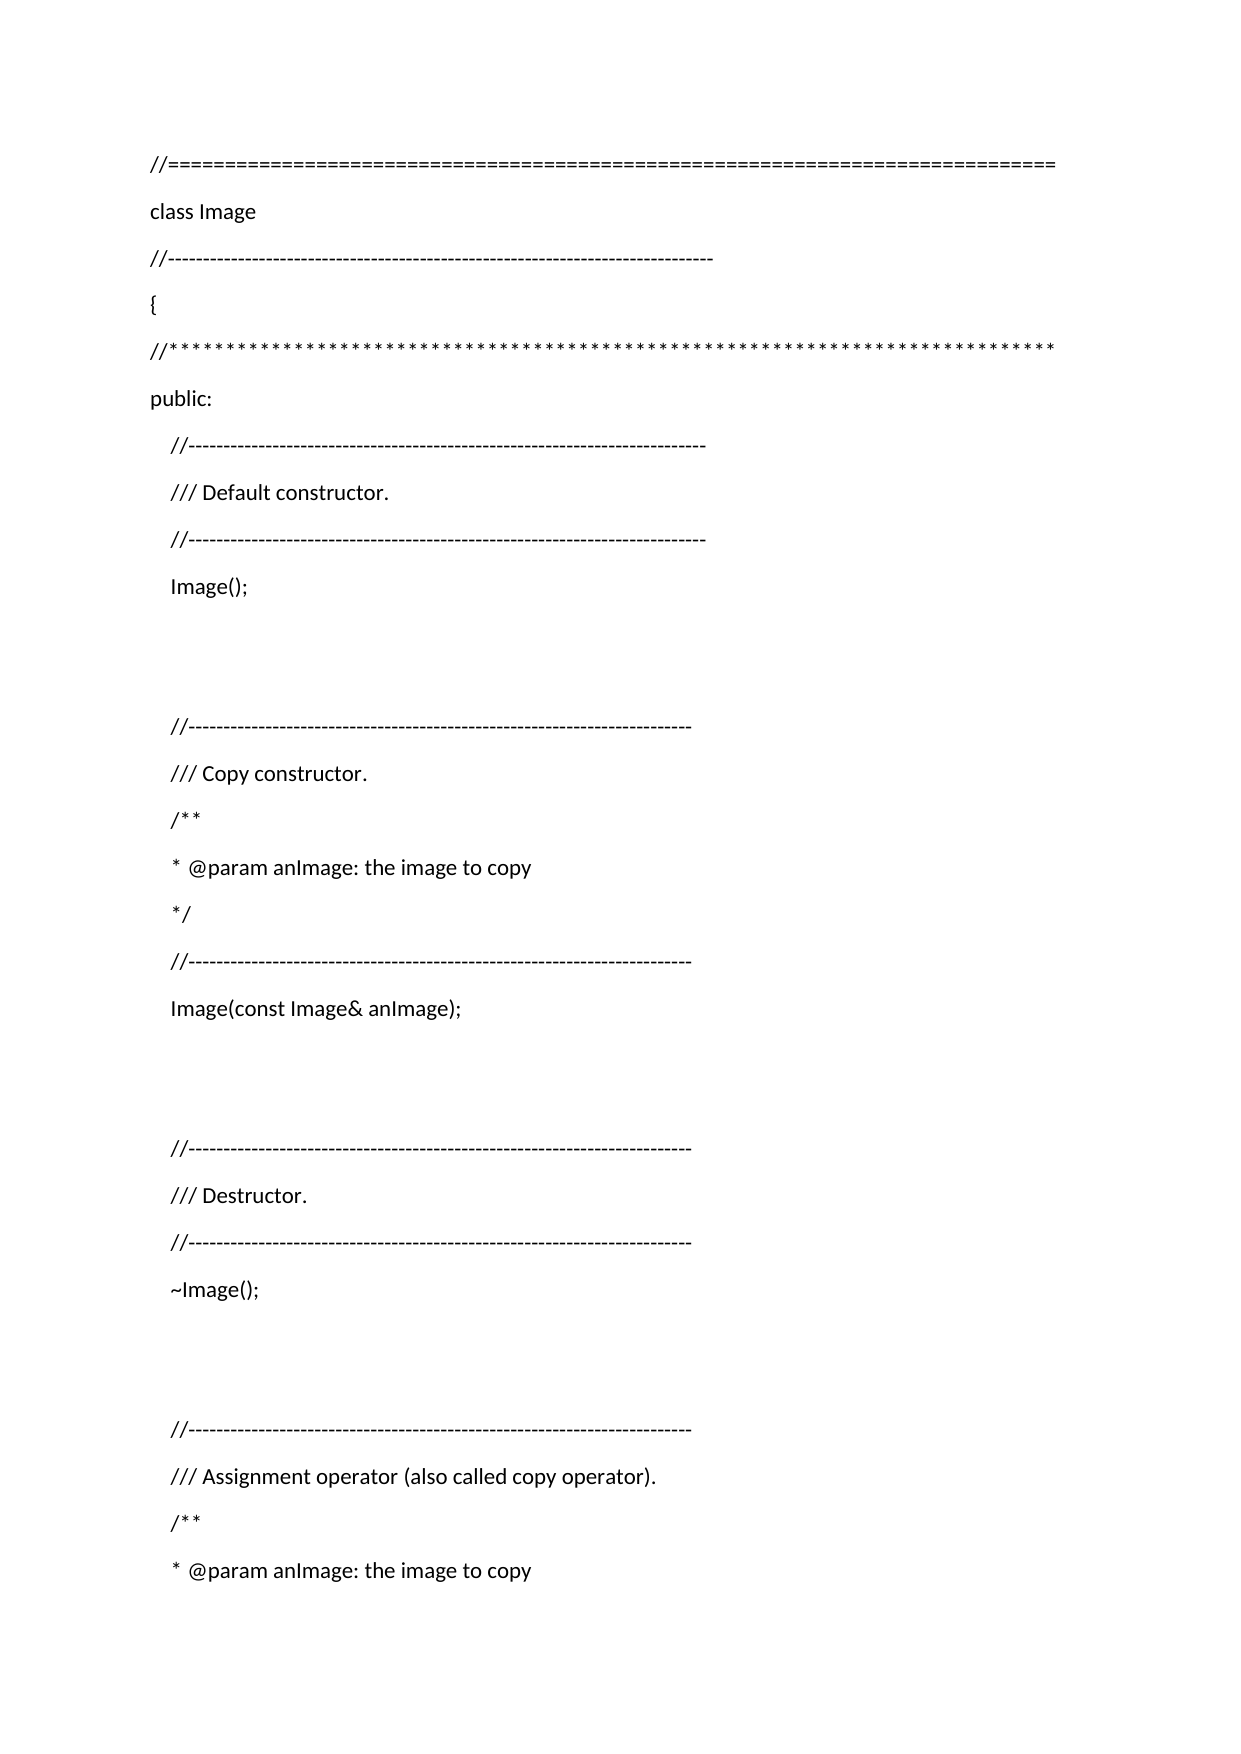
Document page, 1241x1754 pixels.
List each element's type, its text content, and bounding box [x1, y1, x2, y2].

text { [150, 291, 1090, 319]
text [150, 1416, 1090, 1444]
text * @param anImage: the image to copy [150, 853, 1090, 881]
text //------------------------------------------------------------------------ [150, 1228, 1090, 1256]
text /// Assignment operator (also called copy operator). [150, 1462, 1090, 1491]
text /// Copy constructor. [150, 759, 1090, 787]
text ~Image(); [150, 1275, 1090, 1303]
text //-------------------------------------------------------------------------- [150, 431, 1090, 459]
text * @param anImage: the image to copy [150, 1556, 1090, 1584]
text //****************************************************************************** [150, 337, 1090, 366]
text /** [150, 1509, 1090, 1537]
text */ [150, 900, 1090, 928]
text class Image [150, 197, 1090, 225]
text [150, 150, 1090, 178]
text Image(const Image& anImage); [150, 994, 1090, 1022]
text /// Default constructor. [150, 478, 1090, 506]
text //-------------------------------------------------------------------------- [150, 525, 1090, 553]
text /// Destructor. [150, 1181, 1090, 1209]
text //------------------------------------------------------------------------ [150, 947, 1090, 975]
text Image(); [150, 572, 1090, 600]
text //------------------------------------------------------------------------ [150, 1134, 1090, 1162]
text public: [150, 384, 1090, 412]
text //------------------------------------------------------------------------ [150, 712, 1090, 741]
text //------------------------------------------------------------------------------ [150, 244, 1090, 272]
text /** [150, 806, 1090, 834]
